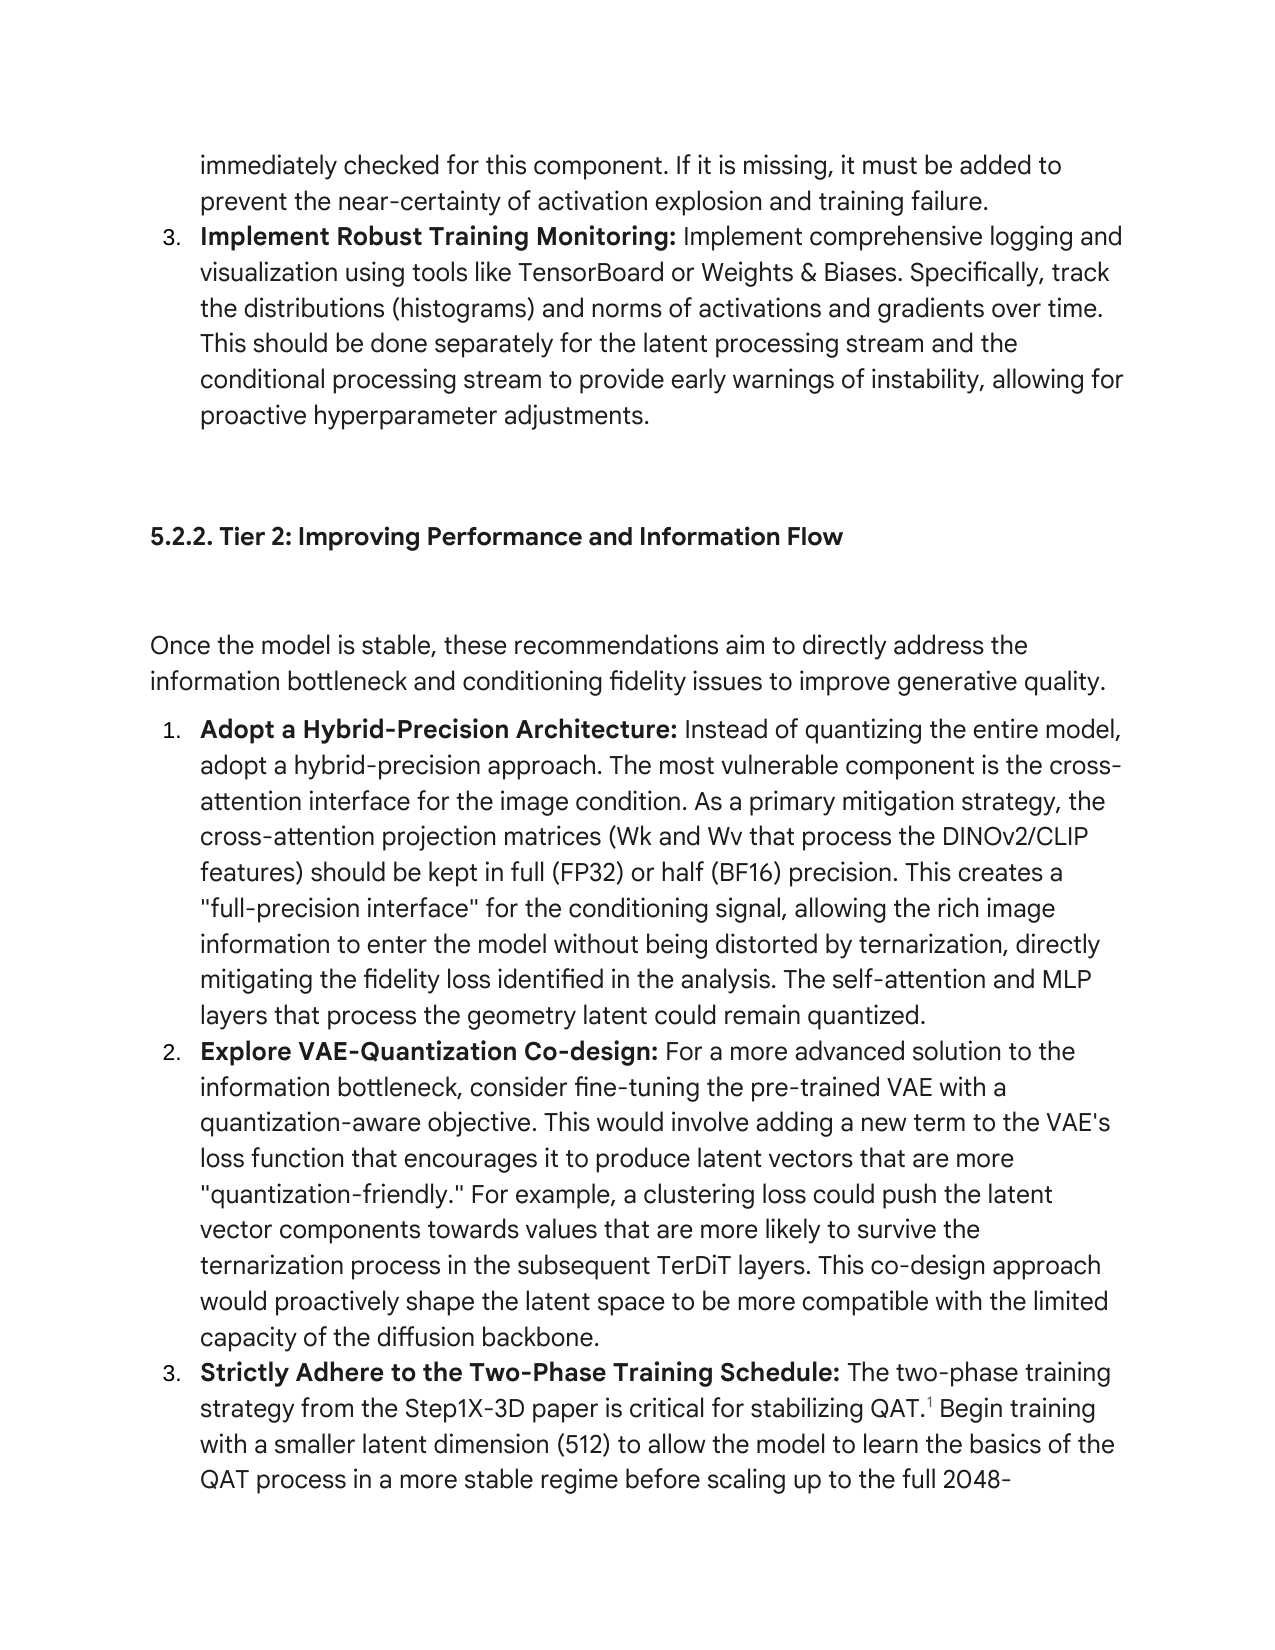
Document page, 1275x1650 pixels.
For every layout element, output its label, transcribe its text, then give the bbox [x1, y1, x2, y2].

list Adopt a Hybrid-Precision Architecture: Instead of quantizing the entire model, adopt a hybrid-precision approach. The most vulnerable component is the cross-attention interface for the image condition. As a primary mitigation strategy, the cross-attention projection matrices (Wk​ and Wv​ that process the DINOv2/CLIP features) should be kept in full (FP32) or half (BF16) precision. This creates a "full-precision interface" for the conditioning signal, allowing the rich image information to enter the model without being distorted by ternarization, directly mitigating the fidelity loss identified in the analysis. The self-attention and MLP layers that process the geometry latent could remain quantized. [162, 714, 1125, 1032]
list Implement Robust Training Monitoring: Implement comprehensive logging and visualization using tools like TensorBoard or Weights & Biases. Specifically, track the distributions (histograms) and norms of activations and gradients over time. This should be done separately for the latent processing stream and the conditional processing stream to provide early warnings of instability, allowing for proactive hyperparameter adjustments. [162, 221, 1125, 431]
text Once the model is stable, these recommendations aim to directly address the information bottleneck and conditioning fidelity issues to improve generative quality. [150, 631, 1125, 698]
subtitle 5.2.2. Tier 2: Improving Performance and Information Flow [150, 522, 1125, 553]
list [162, 150, 1125, 217]
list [162, 1358, 1125, 1496]
list Explore VAE-Quantization Co-design: For a more advanced solution to the information bottleneck, consider fine-tuning the pre-trained VAE with a quantization-aware objective. This would involve adding a new term to the VAE's loss function that encourages it to produce latent vectors that are more "quantization-friendly." For example, a clustering loss could push the latent vector components towards values that are more likely to survive the ternarization process in the subsequent TerDiT layers. This co-design approach would proactively shape the latent space to be more compatible with the limited capacity of the diffusion backbone. [162, 1036, 1125, 1353]
